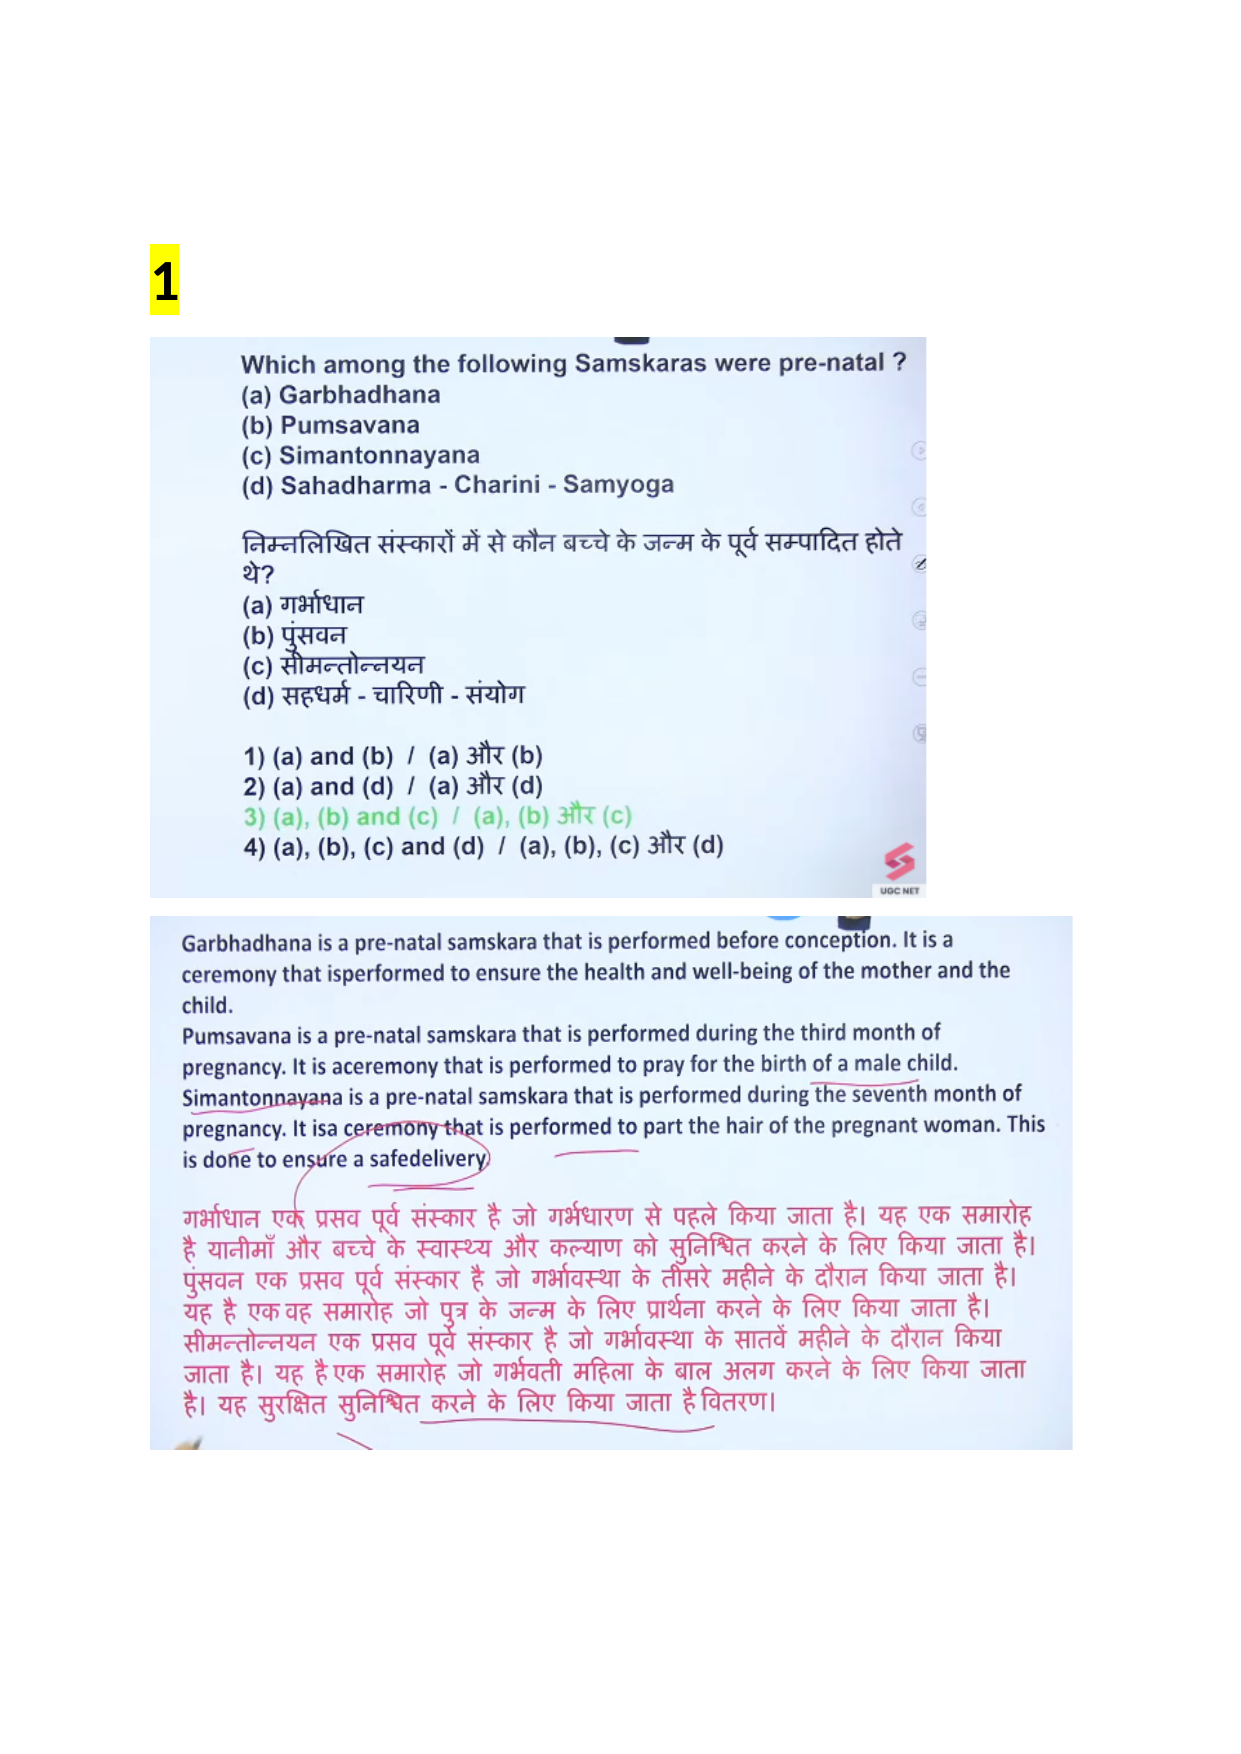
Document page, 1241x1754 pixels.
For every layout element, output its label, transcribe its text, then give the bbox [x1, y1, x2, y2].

text 1 [150, 243, 1090, 315]
picture [150, 916, 1073, 1450]
picture [150, 337, 927, 898]
